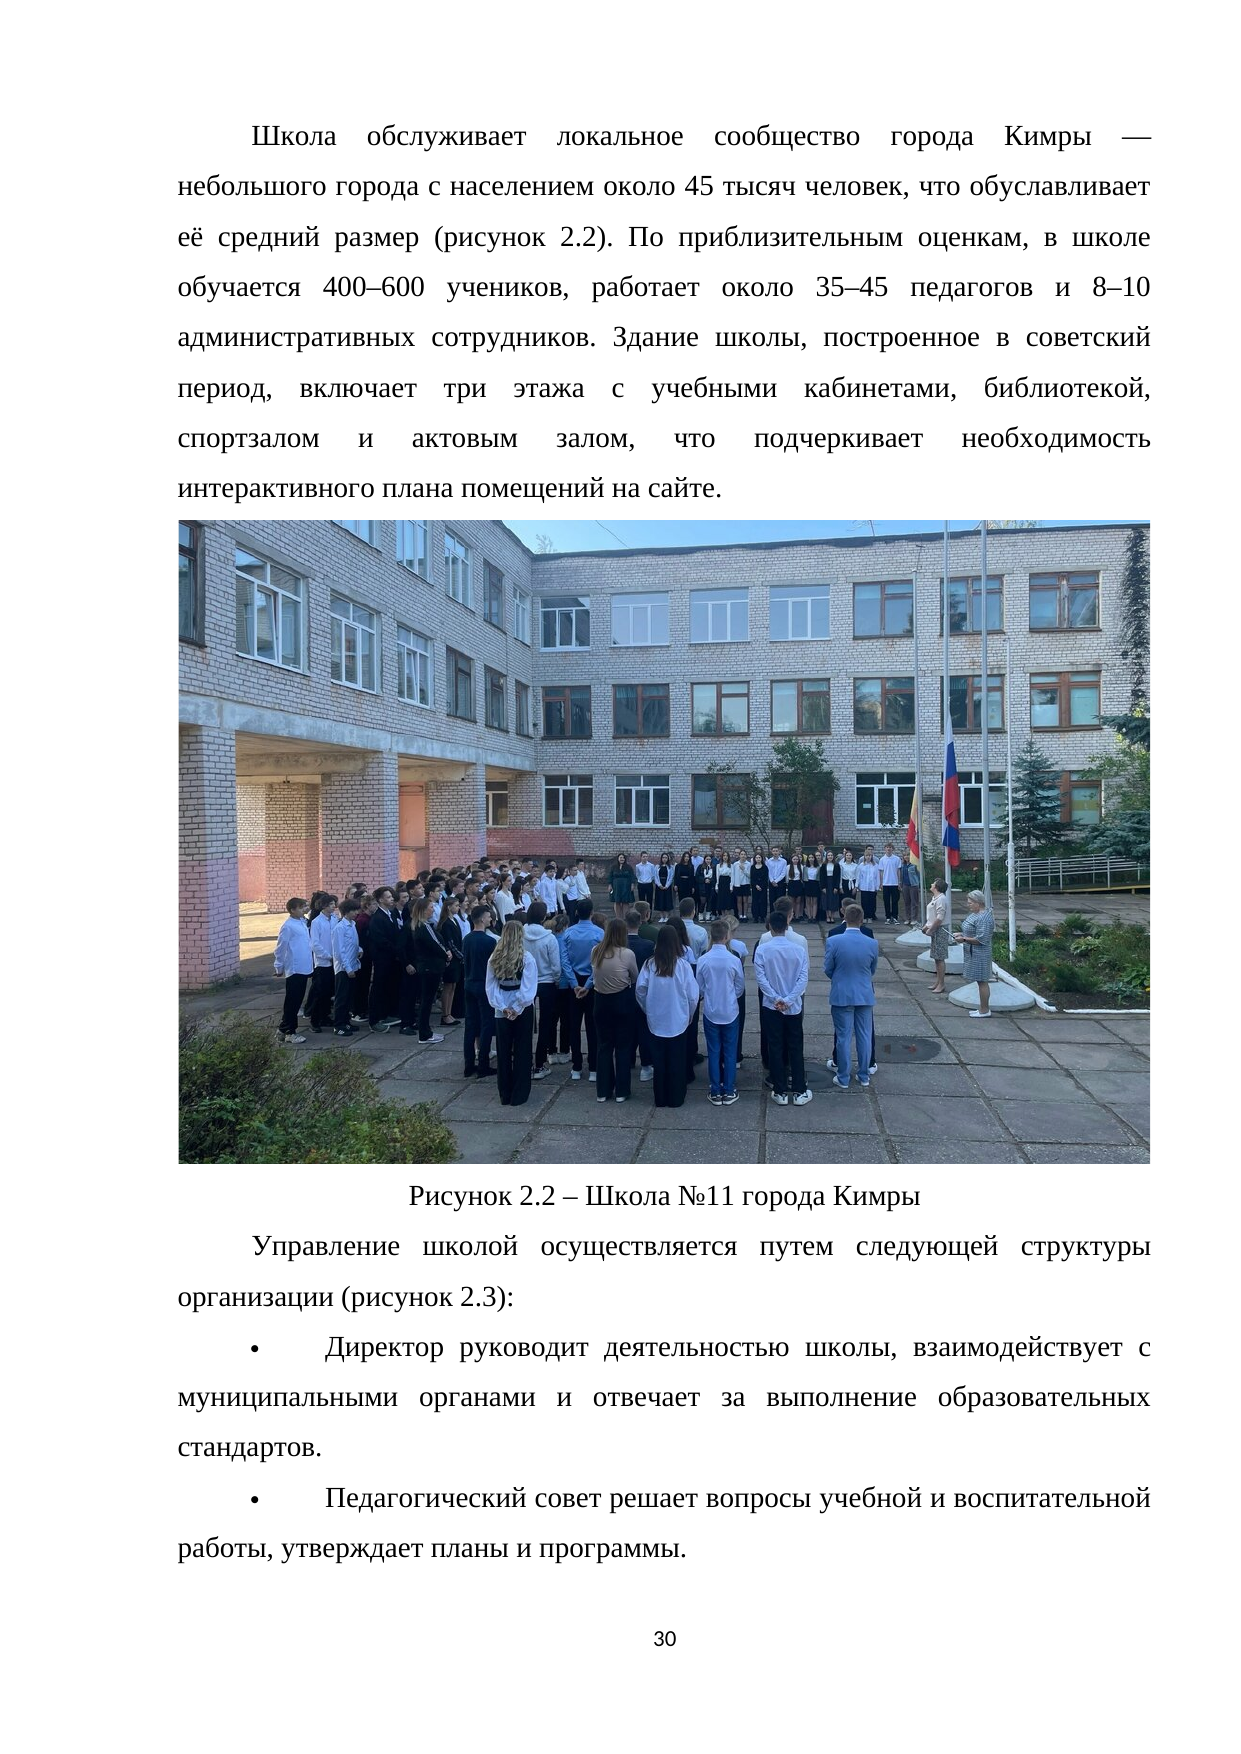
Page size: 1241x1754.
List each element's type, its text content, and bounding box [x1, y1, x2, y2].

text Школа обслуживает локальное сообщество города Кимры — небольшого города с населением около 45 тысяч человек, что обуславливает её средний размер (рисунок 2.2). По приблизительным оценкам, в школе обучается 400–600 учеников, работает около 35–45 педагогов и 8–10 административных сотрудников. Здание школы, построенное в советский период, включает три этажа с учебными кабинетами, библиотекой, спортзалом и актовым залом, что подчеркивает необходимость интерактивного плана помещений на сайте. [177, 118, 1152, 504]
list Директор руководит деятельностью школы, взаимодействует с муниципальными органами и отвечает за выполнение образовательных стандартов. [177, 1329, 1152, 1463]
text Управление школой осуществляется путем следующей структуры организации (рисунок 2.3): [177, 1228, 1152, 1312]
list Педагогический совет решает вопросы учебной и воспитательной работы, утверждает планы и программы. [177, 1480, 1152, 1564]
picture [178, 520, 1151, 1164]
text Рисунок 2.2 – Школа №11 города Кимры [177, 1178, 1152, 1212]
